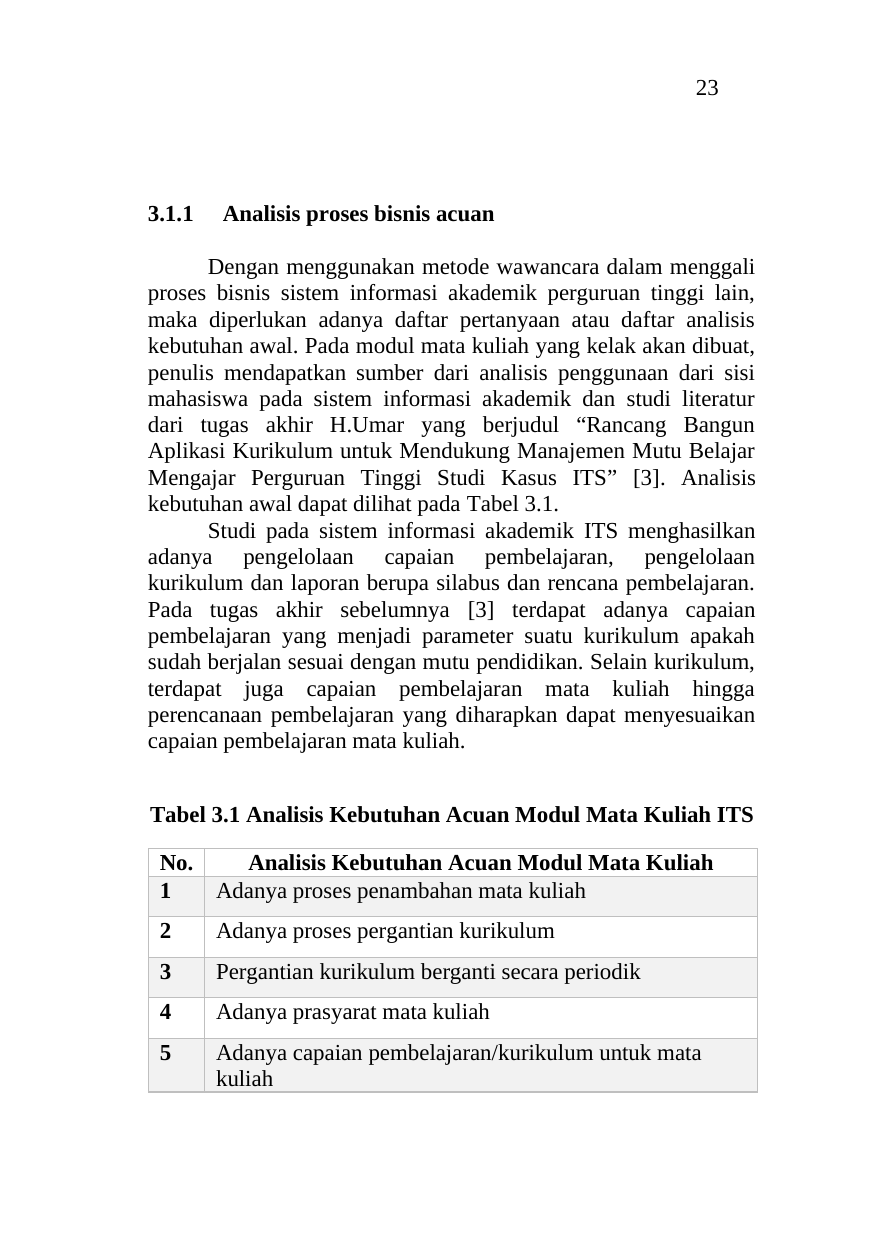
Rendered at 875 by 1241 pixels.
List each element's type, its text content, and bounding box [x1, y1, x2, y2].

table_cell 5 [149, 1039, 204, 1091]
table_header Analisis Kebutuhan Acuan Modul Mata Kuliah [205, 849, 757, 876]
table_cell Adanya prasyarat mata kuliah [205, 998, 757, 1038]
table_cell 1 [149, 877, 204, 916]
table_cell 2 [149, 917, 204, 957]
table_header No. [149, 849, 204, 876]
table_cell 3 [149, 958, 204, 997]
table_cell 4 [149, 998, 204, 1038]
table_cell Adanya capaian pembelajaran/kurikulum untuk mata kuliah [205, 1039, 757, 1091]
text Studi pada sistem informasi akademik ITS menghasilkan adanya pengelolaan capaian pembelajaran, pengelolaan kurikulum dan laporan berupa silabus dan rencana pembelajaran. Pada tugas akhir sebelumnya terdapat adanya capaian pembelajaran yang menjadi parameter suatu kurikulum apakah sudah berjalan sesuai dengan mutu pendidikan. Selain kurikulum, terdapat juga capaian pembelajaran mata kuliah hingga perencanaan pembelajaran yang diharapkan dapat menyesuaikan capaian pembelajaran mata kuliah. [148, 517, 756, 754]
subtitle Analisis proses bisnis acuan [148, 200, 756, 227]
text Dengan menggunakan metode wawancara dalam menggali proses bisnis sistem informasi akademik perguruan tinggi lain, maka diperlukan adanya daftar pertanyaan atau daftar analisis kebutuhan awal. Pada modul mata kuliah yang kelak akan dibuat, penulis mendapatkan sumber dari analisis penggunaan dari sisi mahasiswa pada sistem informasi akademik dan studi literatur dari tugas akhir H.Umar yang berjudul “Rancang Bangun Aplikasi Kurikulum untuk Mendukung Manajemen Mutu Belajar Mengajar Perguruan Tinggi Studi Kasus ITS” . Analisis kebutuhan awal dapat dilihat pada Tabel 3.1. [148, 253, 756, 517]
table_cell Pergantian kurikulum berganti secara periodik [205, 958, 757, 997]
table_cell Adanya proses penambahan mata kuliah [205, 877, 757, 916]
table_cell Adanya proses pergantian kurikulum [205, 917, 757, 957]
